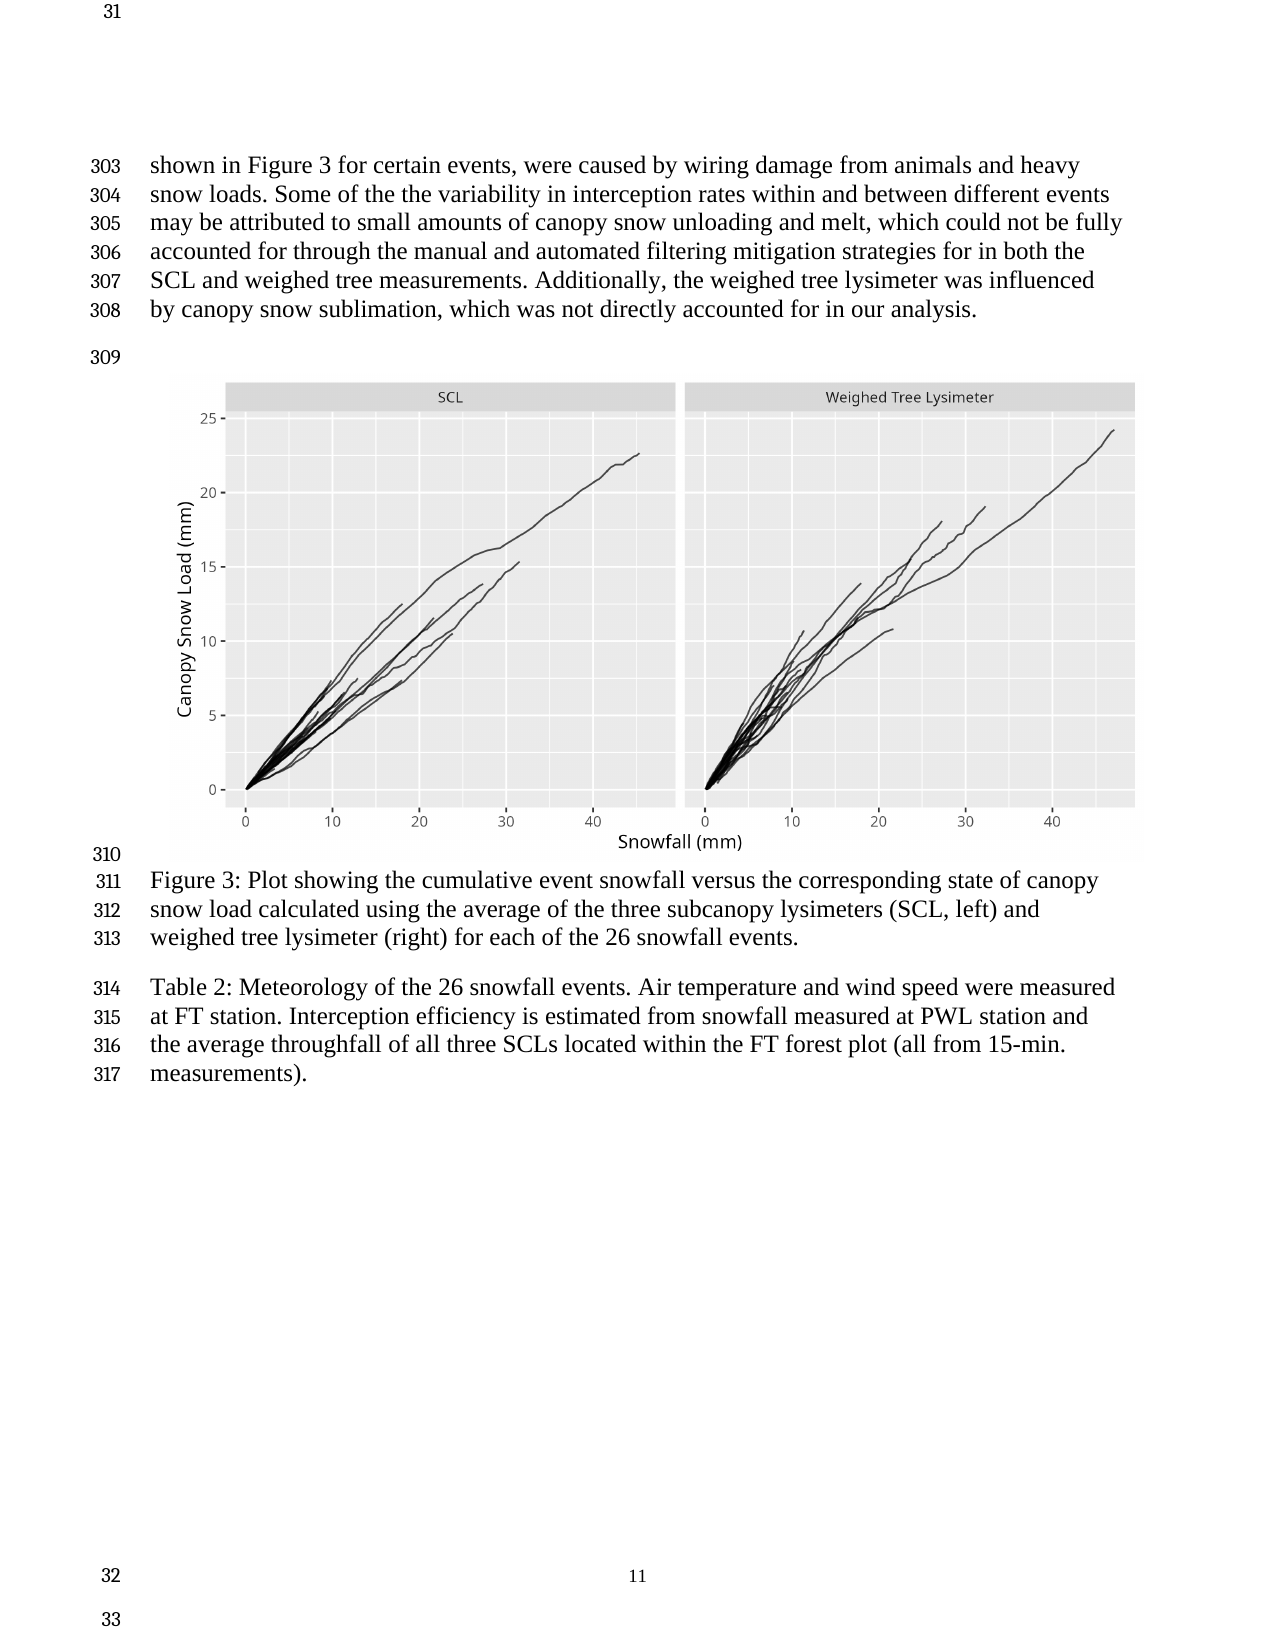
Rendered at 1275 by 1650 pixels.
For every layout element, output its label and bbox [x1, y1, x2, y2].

text [150, 150, 1125, 322]
picture [168, 373, 1144, 862]
